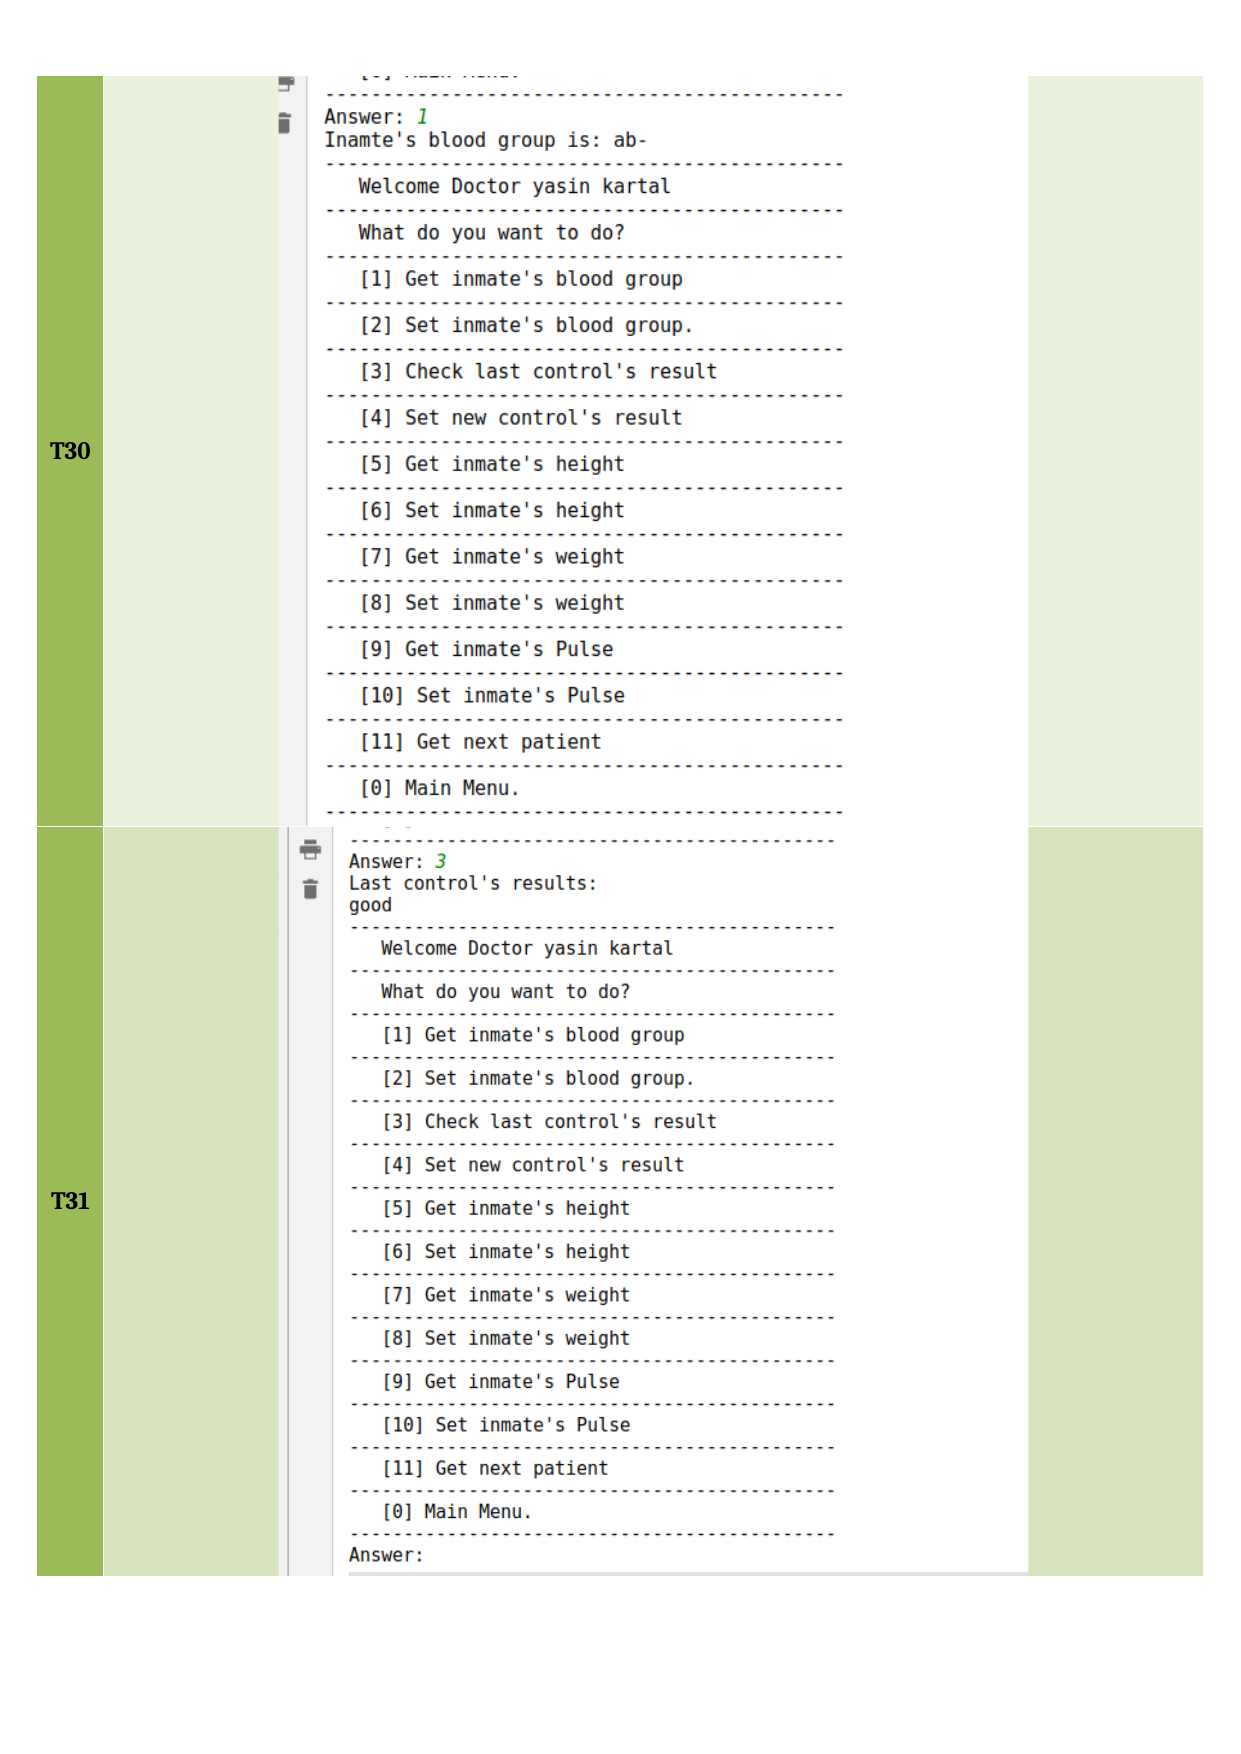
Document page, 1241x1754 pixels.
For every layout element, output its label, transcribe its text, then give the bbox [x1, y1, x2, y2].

table_cell [104, 827, 278, 1576]
table_cell [1029, 76, 1203, 826]
table_cell [104, 76, 278, 826]
table_cell T31 [37, 827, 103, 1576]
table_cell [1029, 827, 1203, 1576]
picture [278, 76, 1029, 826]
table_cell T30 [37, 76, 103, 826]
picture [278, 827, 1029, 1576]
